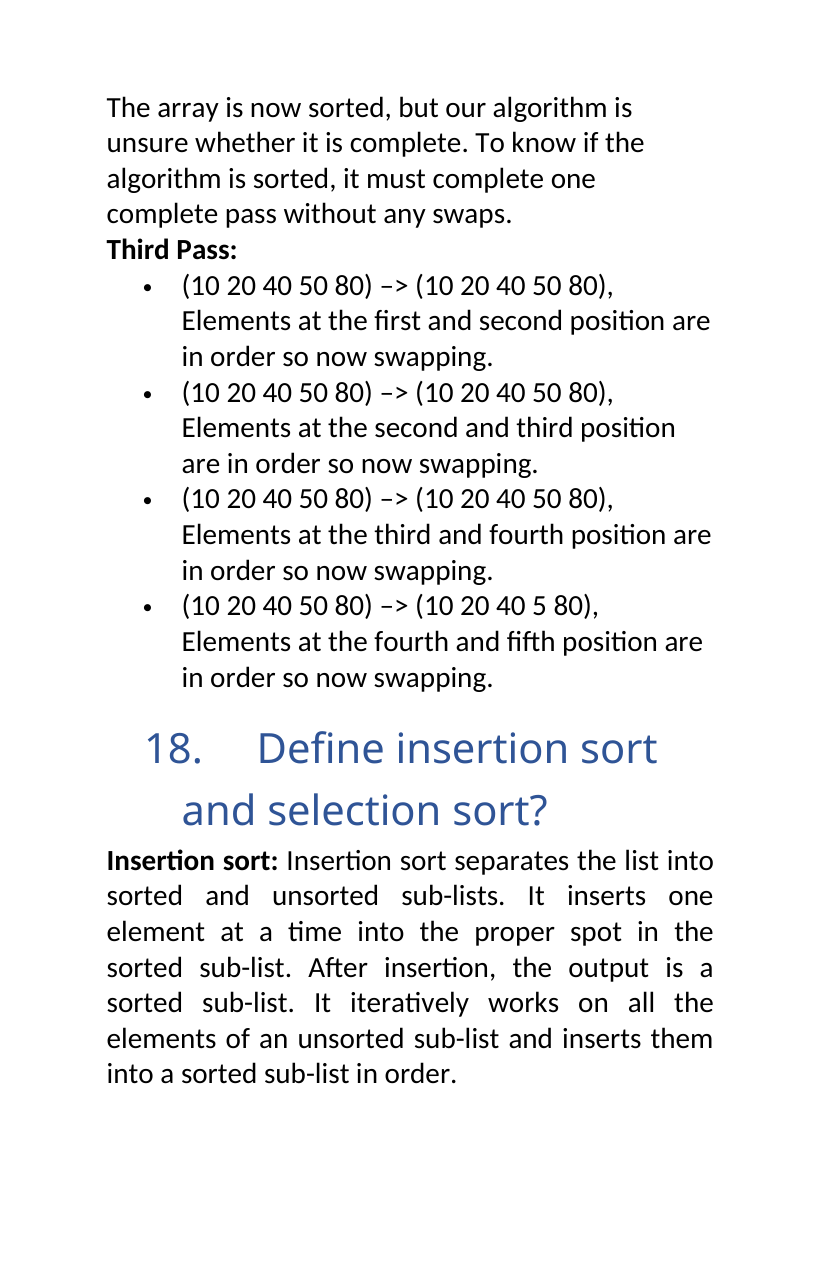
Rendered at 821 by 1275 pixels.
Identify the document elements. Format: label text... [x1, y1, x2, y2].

text Third Pass: [106, 231, 714, 267]
text The array is now sorted, but our algorithm is unsure whether it is complete. To know if the algorithm is sorted, it must complete one complete pass without any swaps. [106, 89, 714, 231]
list (10 20 40 50 80) –> (10 20 40 50 80), Elements at the third and fourth position are in order so now swapping. [144, 481, 714, 587]
list (10 20 40 50 80) –> (10 20 40 5 80), Elements at the fourth and fifth position are in order so now swapping. [144, 587, 714, 694]
list (10 20 40 50 80) –> (10 20 40 50 80), Elements at the first and second position are in order so now swapping. [144, 267, 714, 374]
list (10 20 40 50 80) –> (10 20 40 50 80), Elements at the second and third position are in order so now swapping. [144, 374, 714, 481]
text Insertion sort: Insertion sort separates the list into sorted and unsorted sub-lists. It inserts one element at a time into the proper spot in the sorted sub-list. After insertion, the output is a sorted sub-list. It iteratively works on all the elements of an unsorted sub-list and inserts them into a sorted sub-list in order. [106, 842, 714, 1091]
subtitle Define insertion sort and selection sort? [144, 719, 714, 837]
